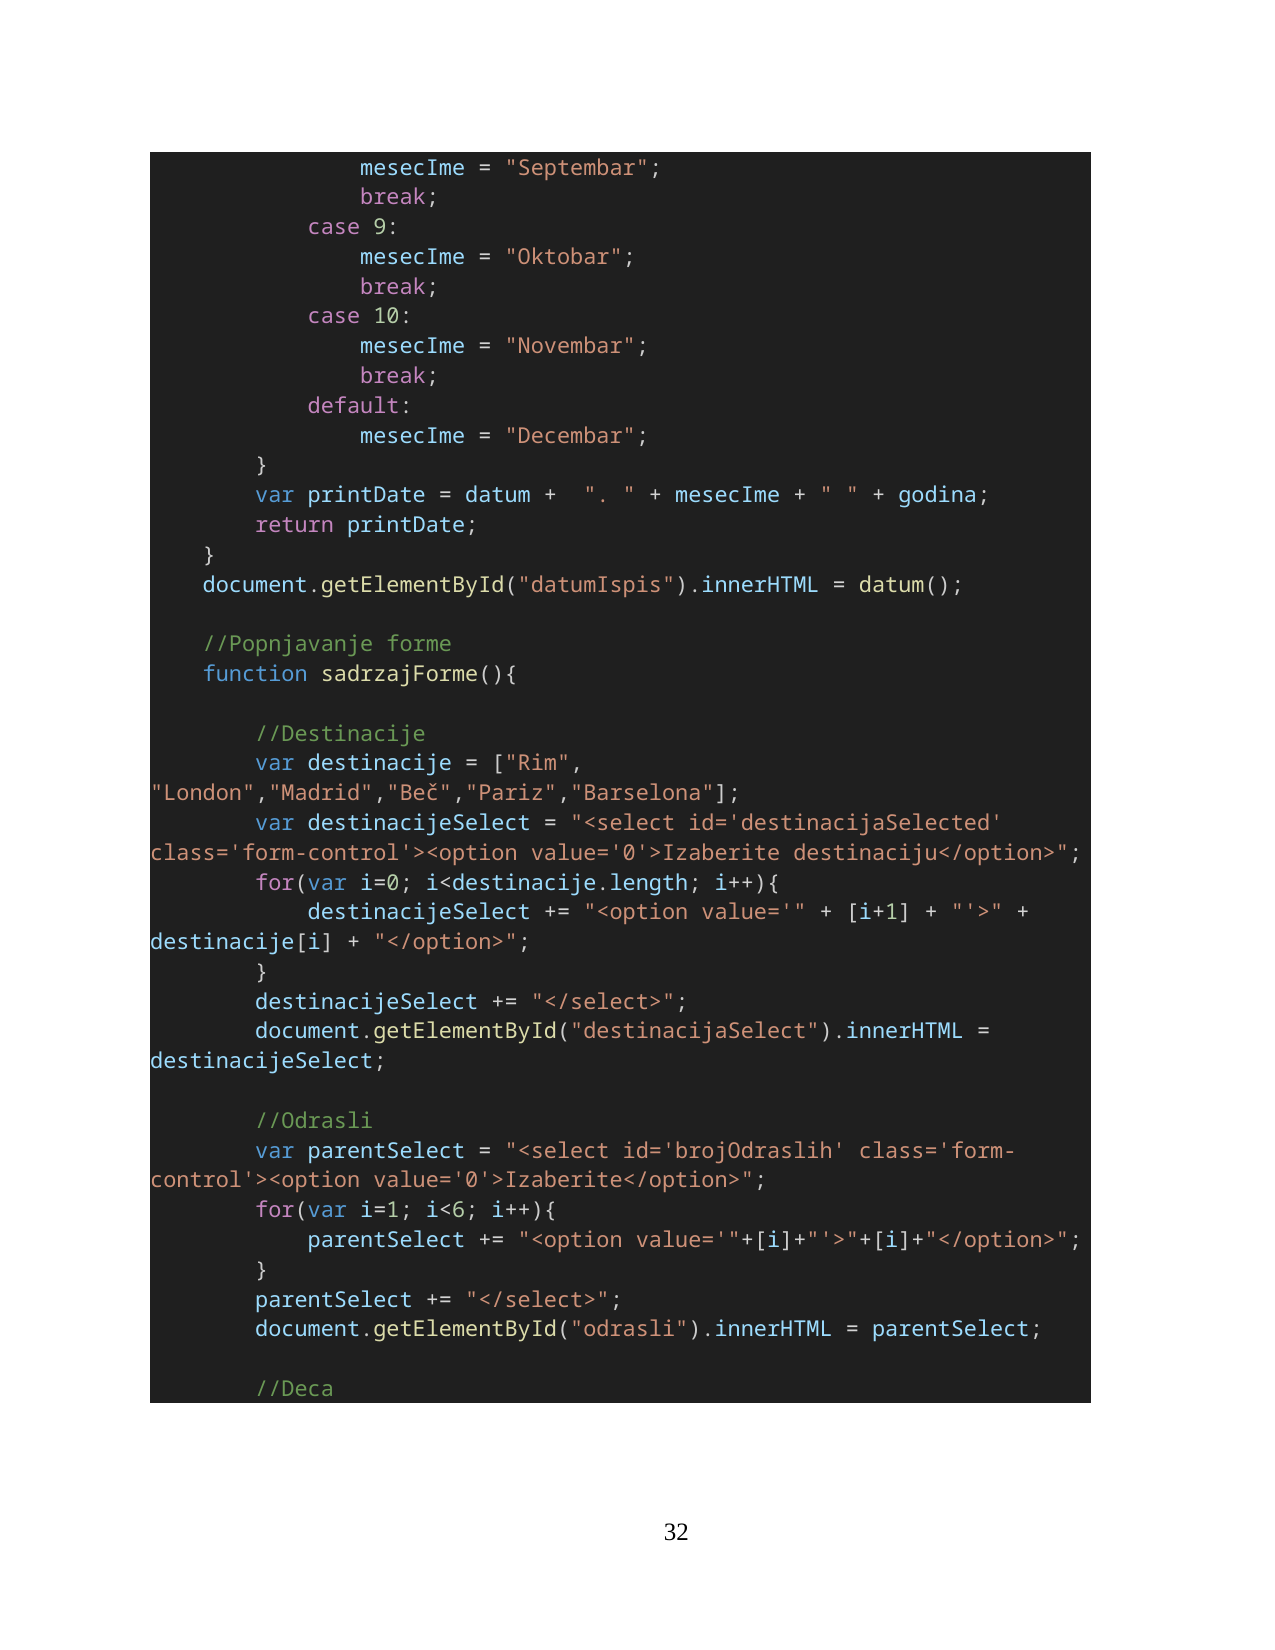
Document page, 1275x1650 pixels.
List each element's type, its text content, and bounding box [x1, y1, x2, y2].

text parentSelect += "<option value='"+[i]+"'>"+[i]+"</option>"; [150, 1224, 1091, 1254]
text function sadrzajForme(){ [150, 658, 1091, 688]
text for(var i=1; i<6; i++){ [150, 1194, 1091, 1224]
text mesecIme = "Oktobar"; [150, 241, 1091, 271]
text mesecIme = "Novembar"; [150, 330, 1091, 360]
text document.getElementById("odrasli").innerHTML = parentSelect; [150, 1313, 1091, 1343]
text break; [150, 181, 1091, 211]
text } [150, 539, 1091, 569]
text mesecIme = "Decembar"; [150, 420, 1091, 449]
text destinacijeSelect += "</select>"; [150, 986, 1091, 1016]
text break; [150, 360, 1091, 390]
text //Destinacije [150, 718, 1091, 747]
text } [150, 449, 1091, 479]
text var destinacijeSelect = "<select id='destinacijaSelected' class='form-control'><option value='0'>Izaberite destinaciju</option>"; [150, 807, 1091, 867]
text var printDate = datum + ". " + mesecIme + " " + godina; [150, 479, 1091, 509]
text //Odrasli [150, 1105, 1091, 1135]
text document.getElementById("datumIspis").innerHTML = datum(); [150, 569, 1091, 598]
text return printDate; [150, 509, 1091, 539]
text //Deca [150, 1373, 1091, 1403]
text destinacijeSelect += "<option value='" + [i+1] + "'>" + destinacije[i] + "</option>"; [150, 896, 1091, 956]
text for(var i=0; i<destinacije.length; i++){ [150, 867, 1091, 896]
text var destinacije = ["Rim", "London","Madrid","Beč","Pariz","Barselona"]; [150, 747, 1091, 807]
text default: [150, 390, 1091, 420]
text //Popnjavanje forme [150, 628, 1091, 658]
text document.getElementById("destinacijaSelect").innerHTML = destinacijeSelect; [150, 1016, 1091, 1075]
text var parentSelect = "<select id='brojOdraslih' class='form-control'><option value='0'>Izaberite</option>"; [150, 1135, 1091, 1194]
text mesecIme = "Septembar"; [150, 152, 1091, 181]
text } [150, 956, 1091, 986]
text case 10: [150, 301, 1091, 330]
text parentSelect += "</select>"; [150, 1284, 1091, 1313]
text case 9: [150, 211, 1091, 241]
text } [150, 1254, 1091, 1284]
text break; [150, 271, 1091, 301]
